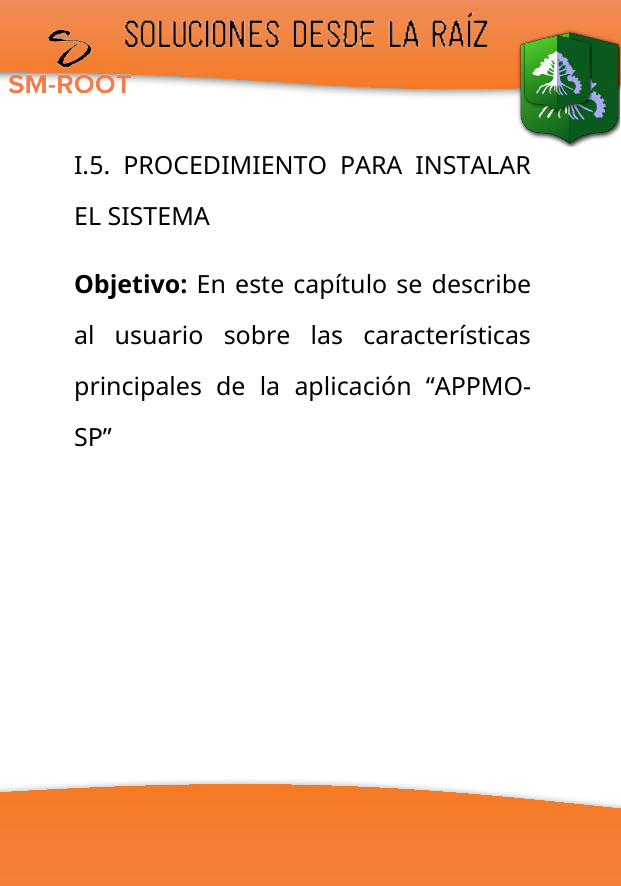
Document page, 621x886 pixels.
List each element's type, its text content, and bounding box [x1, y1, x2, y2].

text Objetivo: En este capítulo se describe al usuario sobre las características principales de la aplicación “APPMO-SP” [74, 266, 531, 454]
text I.5. PROCEDIMIENTO PARA INSTALAR EL SISTEMA [74, 148, 531, 233]
picture [516, 28, 621, 147]
picture [7, 28, 132, 100]
